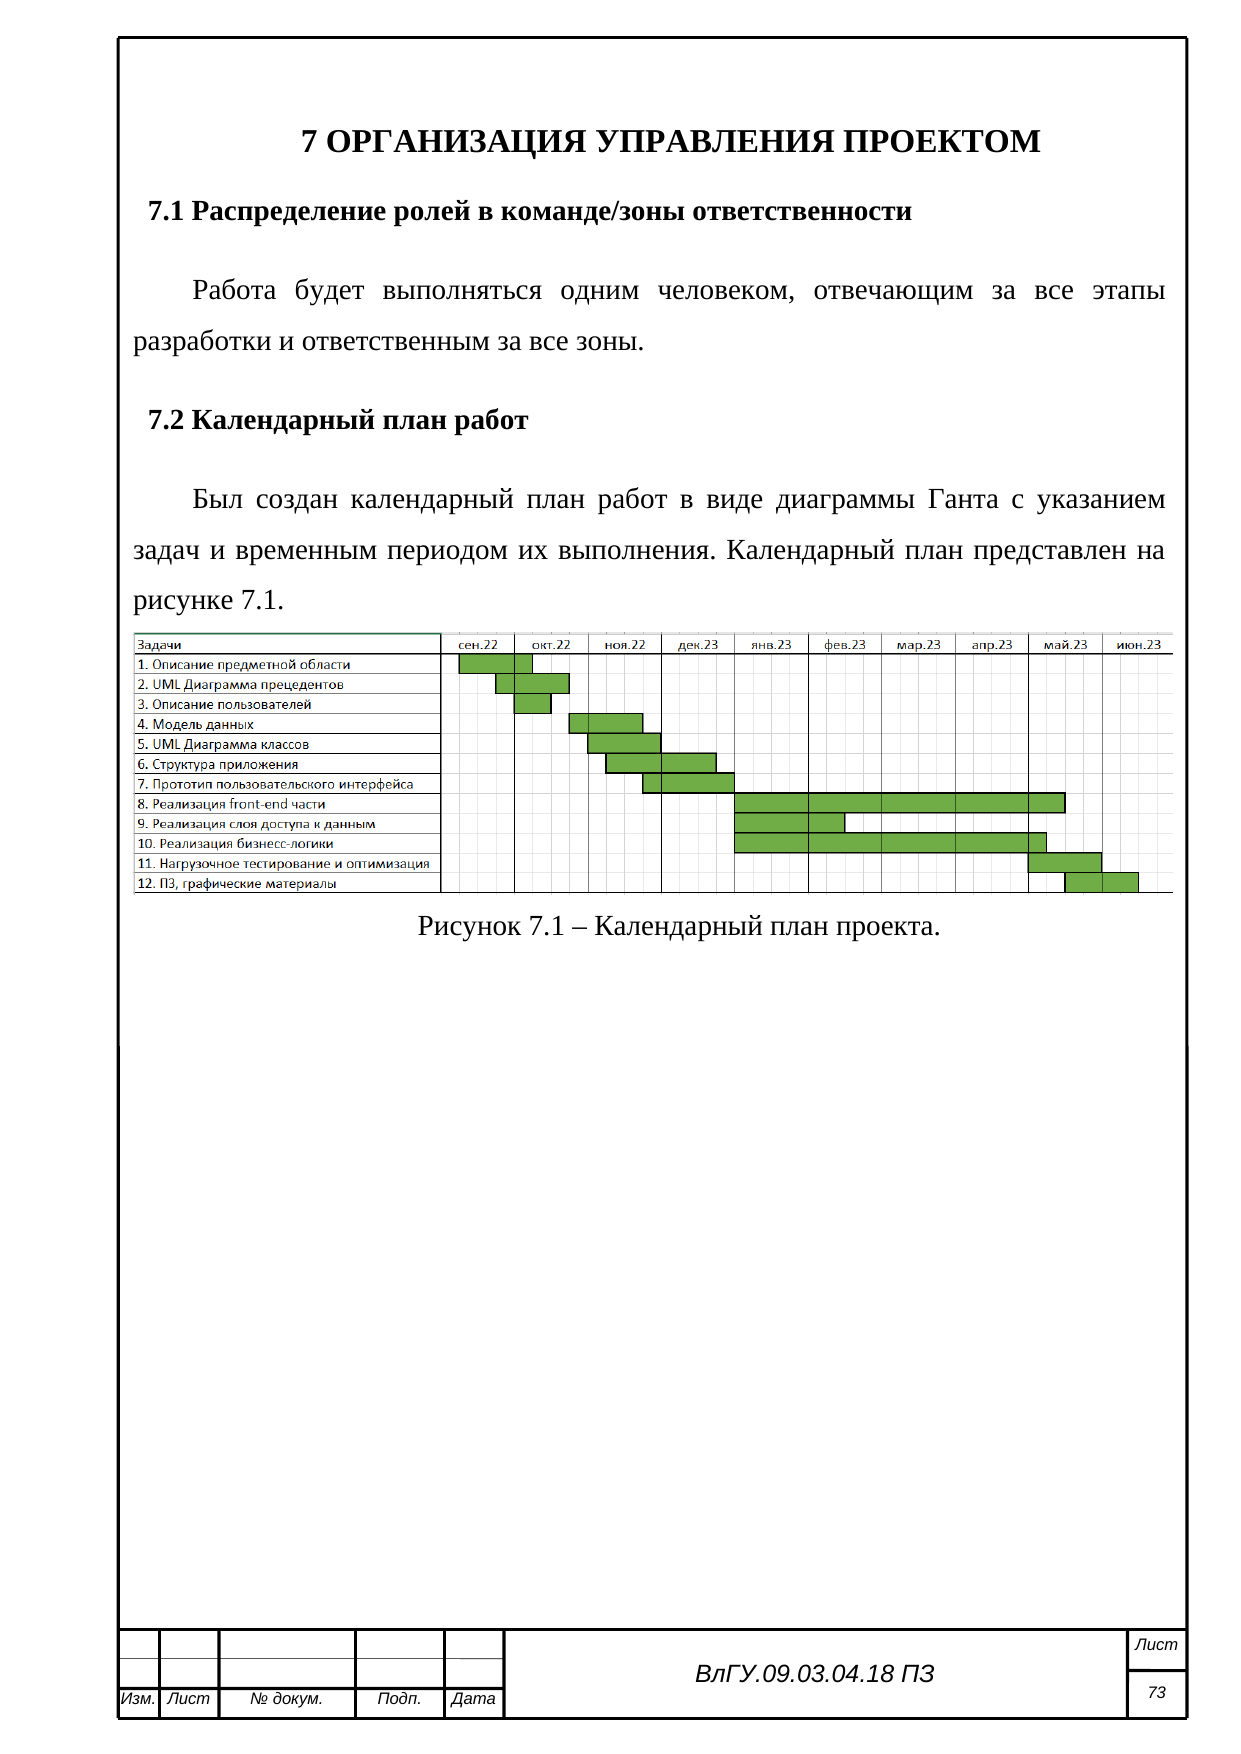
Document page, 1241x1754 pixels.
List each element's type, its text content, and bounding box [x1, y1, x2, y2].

subtitle 7 оРГАНИЗАЦИЯ УПРАВЛЕНИЯ ПРОЕКТОМ [148, 121, 1194, 159]
text Работа будет выполняться одним человеком, отвечающим за все этапы разработки и ответственным за все зоны. [133, 272, 1167, 356]
subtitle 7.2 Календарный план работ [148, 402, 1164, 436]
text Был создан календарный план работ в виде диаграммы Ганта с указанием задач и временным периодом их выполнения. Календарный план представлен на рисунке 7.1. [133, 482, 1167, 616]
text Рисунок 7.1 – Календарный план проекта. [133, 908, 1167, 942]
picture [132, 632, 1173, 895]
subtitle 7.1 Распределение ролей в команде/зоны ответственности [148, 193, 1164, 226]
